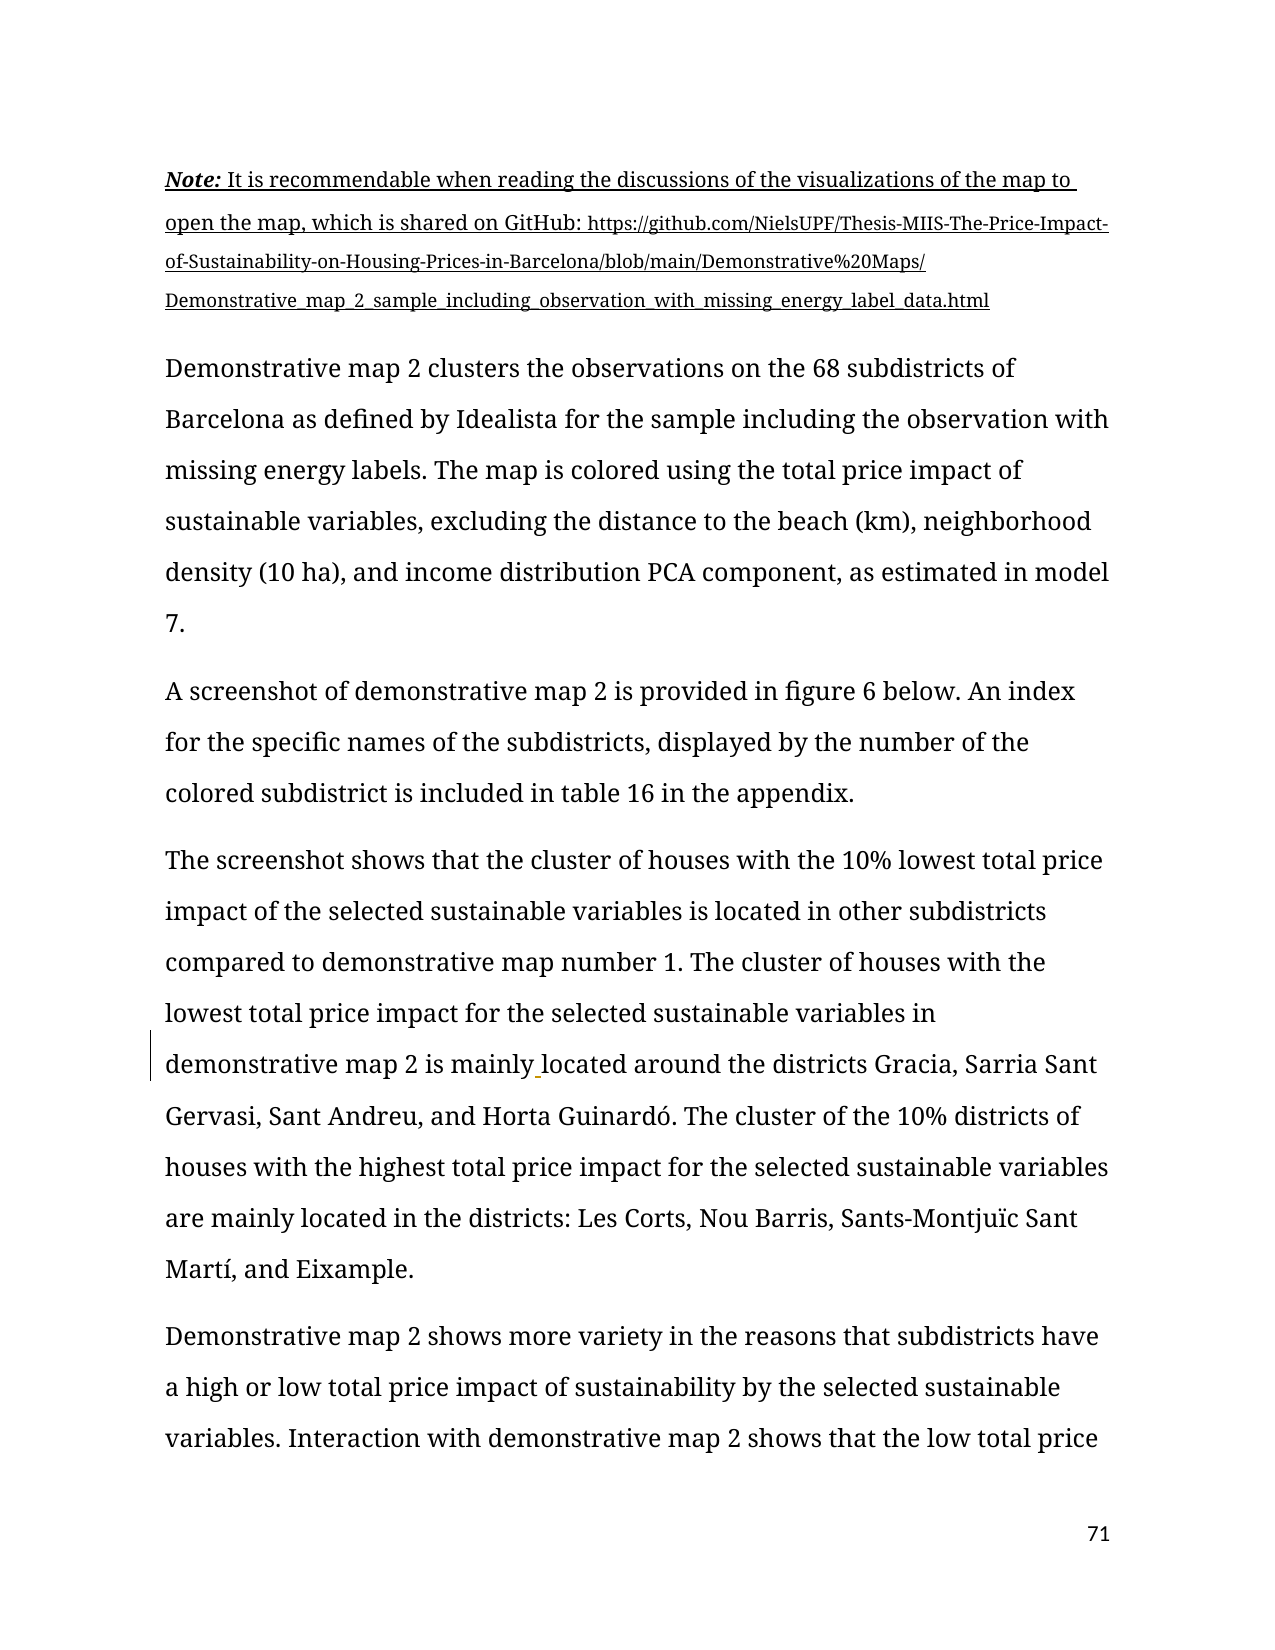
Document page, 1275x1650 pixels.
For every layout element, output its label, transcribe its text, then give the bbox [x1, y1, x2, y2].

text Demonstrative map 2 clusters the observations on the 68 subdistricts of Barcelona as defined by Idealista for the sample including the observation with missing energy labels. The map is colored using the total price impact of sustainable variables, excluding the distance to the beach (km), neighborhood density (10 ha), and income distribution PCA component, as estimated in model 7. [165, 350, 1110, 639]
text A screenshot of demonstrative map 2 is provided in figure 6 below. An index for the specific names of the subdistricts, displayed by the number of the colored subdistrict is included in table 16 in the appendix. [165, 673, 1110, 809]
text The screenshot shows that the cluster of houses with the 10% lowest total price impact of the selected sustainable variables is located in other subdistricts compared to demonstrative map number 1. The cluster of houses with the lowest total price impact for the selected sustainable variables in demonstrative map 2 is mainlylocated around the districts Gracia, Sarria Sant Gervasi, Sant Andreu, and Horta Guinardó. The cluster of the 10% districts of houses with the highest total price impact for the selected sustainable variables are mainly located in the districts: Les Corts, Nou Barris, Sants-Montjuïc Sant Martí, and Eixample. [165, 843, 1110, 1285]
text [165, 1319, 1110, 1455]
subtitle Note: It is recommendable when reading the discussions of the visualizations of the map to open the map, which is shared on GitHub: https://github.com/NielsUPF/Thesis-MIIS-The-Price-Impact-of-Sustainability-on-Housing-Prices-in-Barcelona/blob/main/Demonstrative%20Maps/Demonstrative_map_2_sample_including_observation_with_missing_energy_label_data.html [165, 165, 1110, 312]
